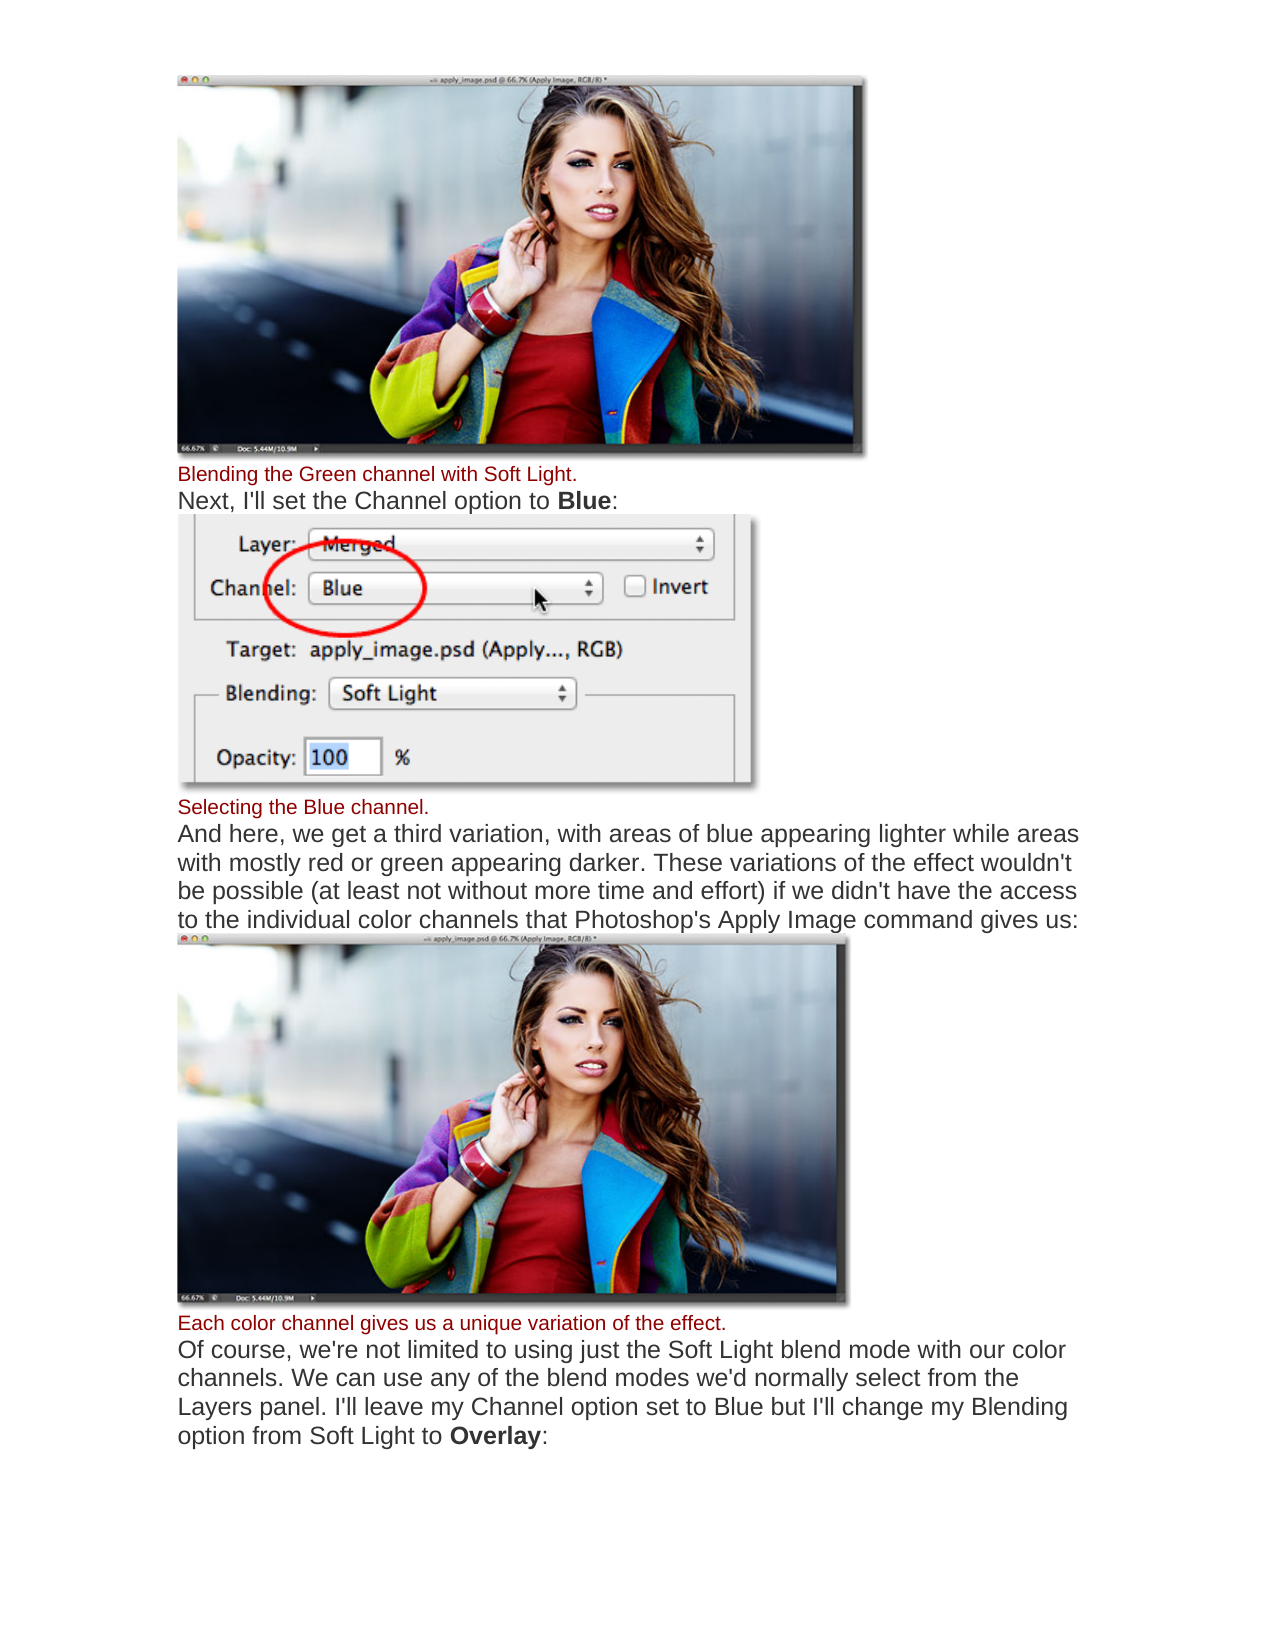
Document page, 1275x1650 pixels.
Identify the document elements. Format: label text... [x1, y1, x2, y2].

text Next, I'll set the Channel option to Blue: [177, 486, 1098, 514]
picture [177, 75, 869, 462]
picture [177, 514, 762, 795]
text Of course, we're not limited to using just the Soft Light blend mode with our color channels. We can use any of the blend modes we'd normally select from the Layers panel. I'll leave my Channel option set to Blue but I'll change my Blending option from Soft Light to Overlay: [177, 1335, 1098, 1450]
text Selecting the Blue channel. [177, 795, 1098, 819]
text And here, we get a third variation, with areas of blue appearing lighter while areas with mostly red or green appearing darker. These variations of the effect wouldn't be possible (at least not without more time and effort) if we didn't have the access to the individual color channels that Photoshop's Apply Image command gives us: [177, 819, 1098, 934]
text Blending the Green channel with Soft Light. [177, 462, 1098, 486]
text Each color channel gives us a unique variation of the effect. [177, 1311, 1098, 1335]
picture [177, 933, 852, 1311]
